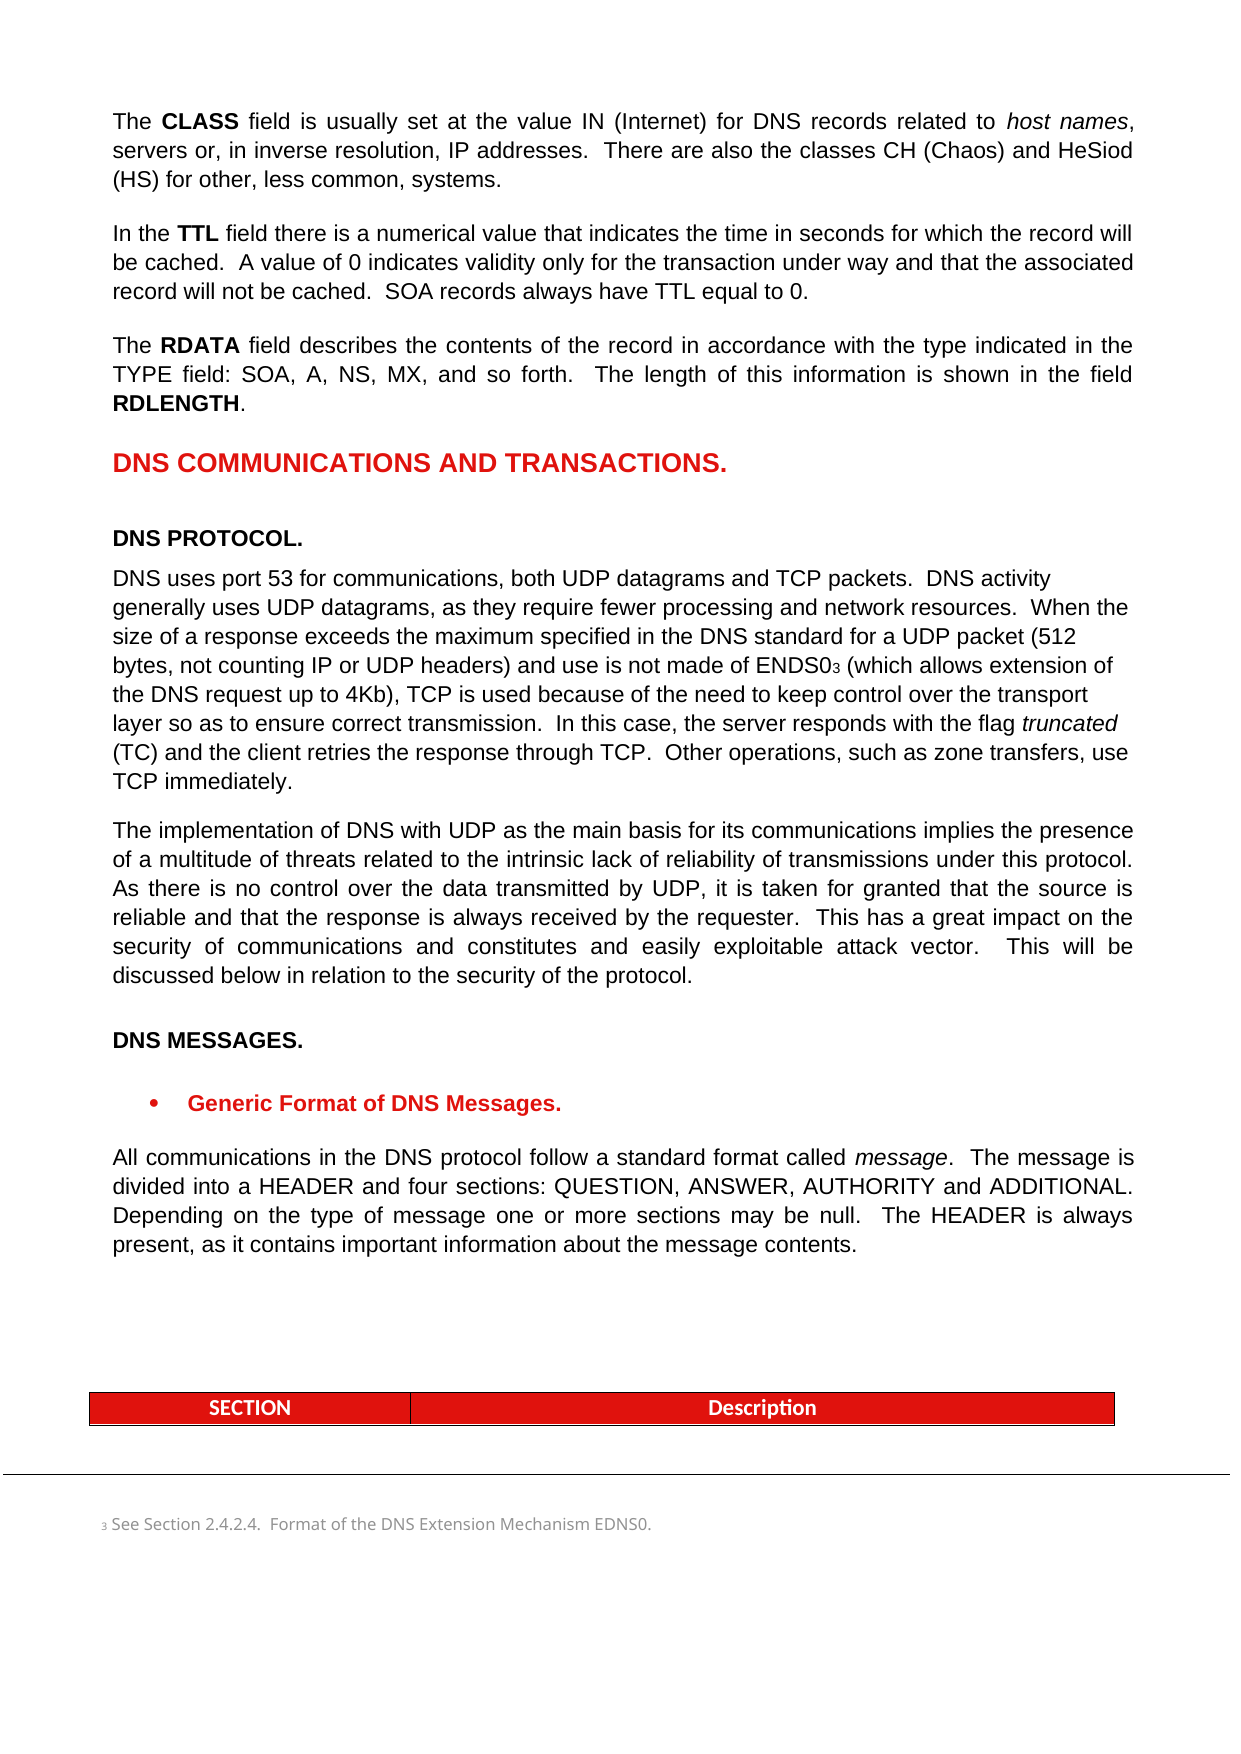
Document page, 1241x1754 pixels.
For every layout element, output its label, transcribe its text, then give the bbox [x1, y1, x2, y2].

text The RDATA field describes the contents of the record in accordance with the type indicated in the TYPE field: SOA, A, NS, MX, and so forth. The length of this information is shown in the field RDLENGTH. [112, 330, 1134, 417]
text The implementation of DNS with UDP as the main basis for its communications implies the presence of a multitude of threats related to the intrinsic lack of reliability of transmissions under this protocol. As there is no control over the data transmitted by UDP, it is taken for granted that the source is reliable and that the response is always received by the requester. This has a great impact on the security of communications and constitutes and easily exploitable attack vector. This will be discussed below in relation to the security of the protocol. [112, 817, 1134, 988]
text DNS MESSAGES. [112, 1023, 1240, 1055]
text  Generic Format of DNS Messages. [150, 1086, 1240, 1117]
table_header 3 See Section 2.4.2.4. Format of the DNS Extension Mechanism EDNS0. [3, 1475, 1229, 1586]
text DNS COMMUNICATIONS AND TRANSACTIONS. [112, 443, 1240, 480]
text The CLASS field is usually set at the value IN (Internet) for DNS records related to host names, servers or, in inverse resolution, IP addresses. There are also the classes CH (Chaos) and HeSiod (HS) for other, less common, systems. [112, 106, 1134, 193]
text DNS PROTOCOL. [112, 521, 1240, 553]
text DNS uses port 53 for communications, both UDP datagrams and TCP packets. DNS activity generally uses UDP datagrams, as they require fewer processing and network resources. When the size of a response exceeds the maximum specified in the DNS standard for a UDP packet (512 bytes, not counting IP or UDP headers) and use is not made of ENDS03 (which allows extension of the DNS request up to 4Kb), TCP is used because of the need to keep control over the transport layer so as to ensure correct transmission. In this case, the server responds with the flag truncated (TC) and the client retries the response through TCP. Other operations, such as zone transfers, use TCP immediately. [112, 563, 1135, 795]
table_header Description [411, 1393, 1114, 1424]
text All communications in the DNS protocol follow a standard format called message. The message is divided into a HEADER and four sections: QUESTION, ANSWER, AUTHORITY and ADDITIONAL. Depending on the type of message one or more sections may be null. The HEADER is always present, as it contains important information about the message contents. [112, 1142, 1134, 1258]
table_header SECTION [90, 1393, 410, 1424]
text In the TTL field there is a numerical value that indicates the time in seconds for which the record will be cached. A value of 0 indicates validity only for the transaction under way and that the associated record will not be cached. SOA records always have TTL equal to 0. [112, 218, 1134, 305]
